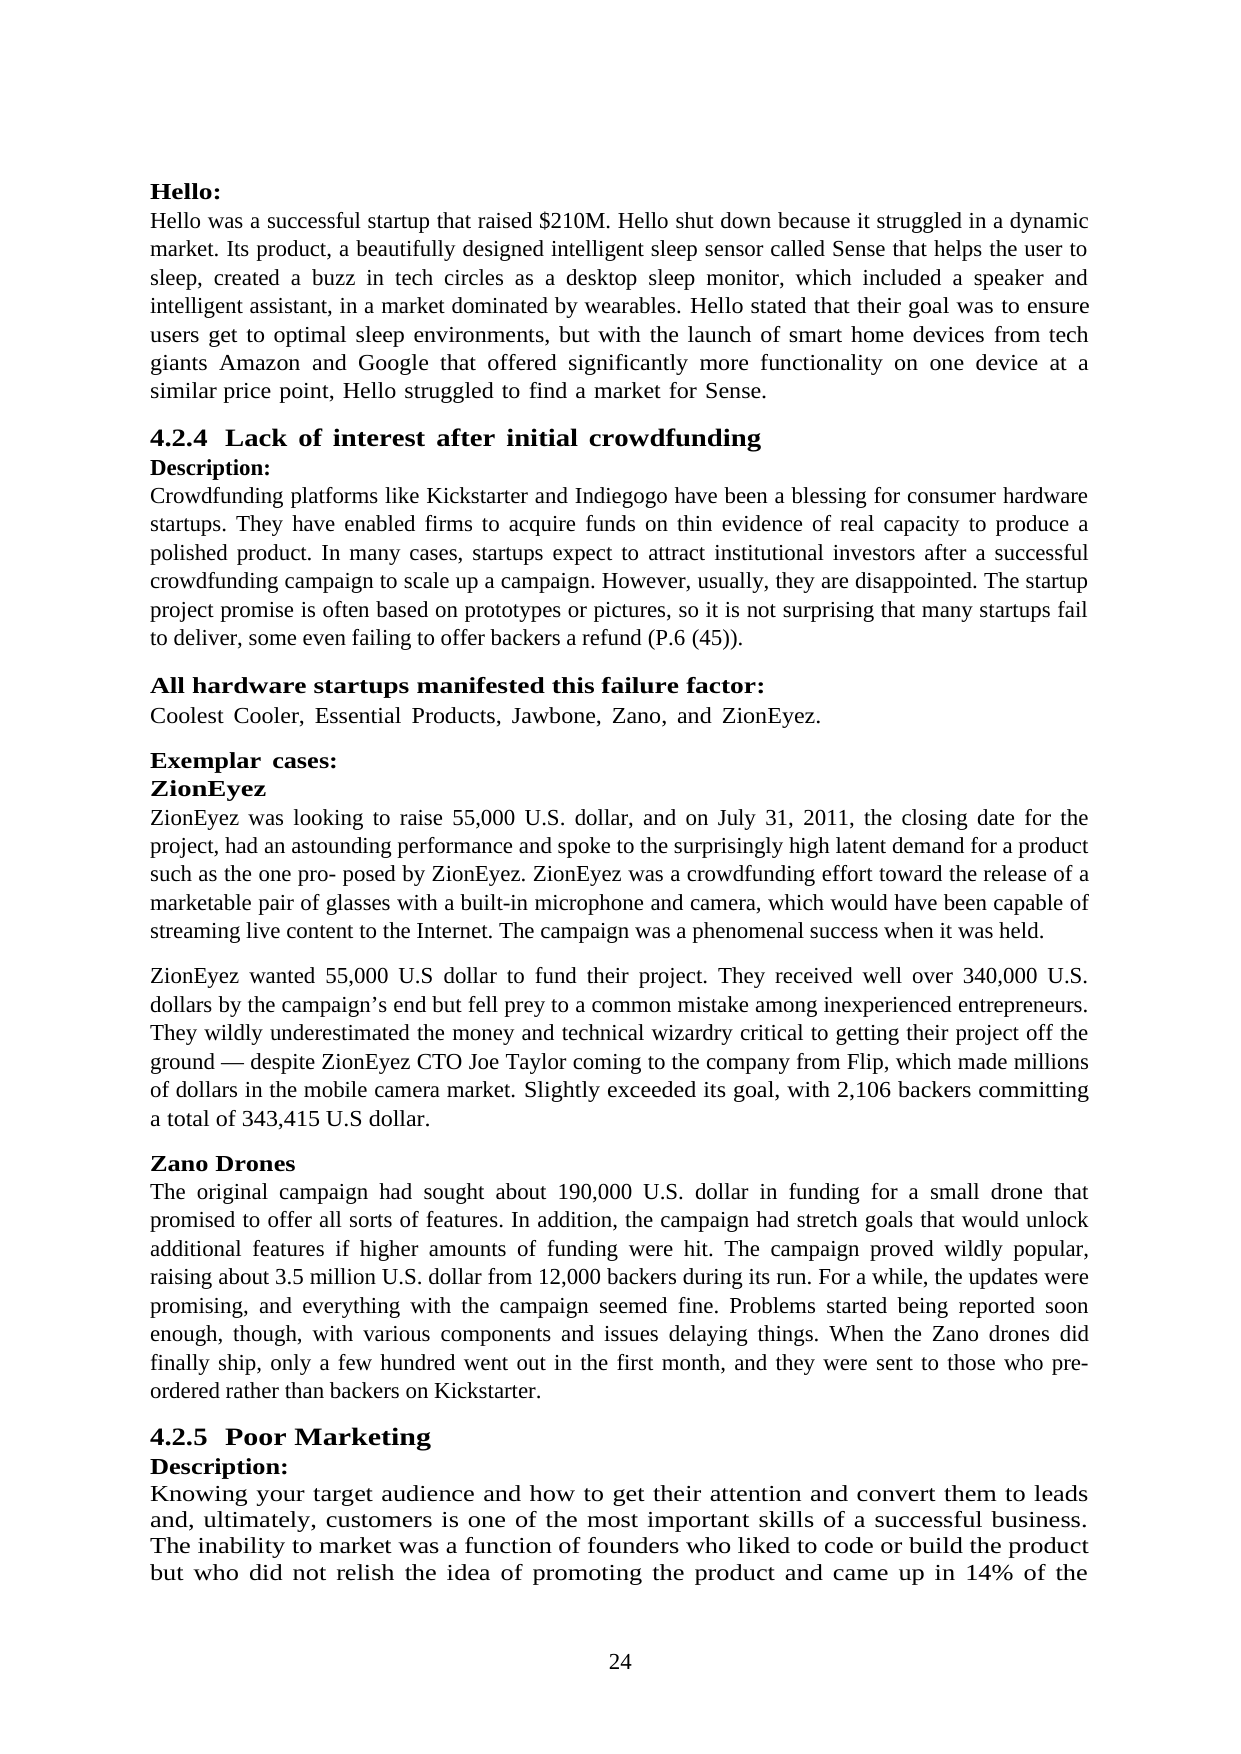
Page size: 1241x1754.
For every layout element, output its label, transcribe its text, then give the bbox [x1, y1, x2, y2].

text Zano Drones The original campaign had sought about 190,000 U.S. dollar in funding for a small drone that promised to offer all sorts of features. In addition, the campaign had stretch goals that would unlock additional features if higher amounts of funding were hit. The campaign proved wildly popular, raising about 3.5 million U.S. dollar from 12,000 backers during its run. For a while, the updates were promising, and everything with the campaign seemed fine. Problems started being reported soon enough, though, with various components and issues delaying things. When the Zano drones did finally ship, only a few hundred went out in the first month, and they were sent to those who pre-ordered rather than backers on Kickstarter. [150, 1150, 1090, 1403]
text ZionEyez wanted 55,000 U.S dollar to fund their project. They received well over 340,000 U.S. dollars by the campaign’s end but fell prey to a common mistake among inexperienced entrepreneurs. They wildly underestimated the money and technical wizardry critical to getting their project off the ground — despite ZionEyez CTO Joe Taylor coming to the company from Flip, which made millions of dollars in the mobile camera market. Slightly exceeded its goal, with 2,106 backers committing a total of 343,415 U.S dollar. [150, 962, 1090, 1131]
text Hello was a successful startup that raised $210M. Hello shut down because it struggled in a dynamic market. Its product, a beautifully designed intelligent sleep sensor called Sense that helps the user to sleep, created a buzz in tech circles as a desktop sleep monitor, which included a speaker and intelligent assistant, in a market dominated by wearables. Hello stated that their goal was to ensure users get to optimal sleep environments, but with the launch of smart home devices from tech giants Amazon and Google that offered significantly more functionality on one device at a similar price point, Hello struggled to find a market for Sense. [150, 207, 1090, 404]
text All hardware startups manifested this failure factor: Coolest Cooler, Essential Products, Jawbone, Zano, and ZionEyez. [150, 669, 1090, 730]
text Description: Crowdfunding platforms like Kickstarter and Indiegogo have been a blessing for consumer hardware startups. They have enabled firms to acquire funds on thin evidence of real capacity to produce a polished product. In many cases, startups expect to attract institutional investors after a successful crowdfunding campaign to scale up a campaign. However, usually, they are disappointed. The startup project promise is often based on prototypes or pictures, so it is not surprising that many startups fail to deliver, some even failing to offer backers a refund (P.6 (45)). [150, 454, 1090, 651]
text Hello: [150, 178, 1090, 205]
subtitle Poor Marketing [150, 1422, 1090, 1451]
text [150, 1453, 1090, 1585]
subtitle Lack of interest after initial crowdfunding [150, 423, 1090, 451]
text Exemplar cases: ZionEyez ZionEyez was looking to raise 55,000 U.S. dollar, and on July 31, 2011, the closing date for the project, had an astounding performance and spoke to the surprisingly high latent demand for a product such as the one pro- posed by ZionEyez. ZionEyez was a crowdfunding effort toward the release of a marketable pair of glasses with a built-in microphone and camera, which would have been capable of streaming live content to the Internet. The campaign was a phenomenal success when it was held. [150, 747, 1090, 944]
